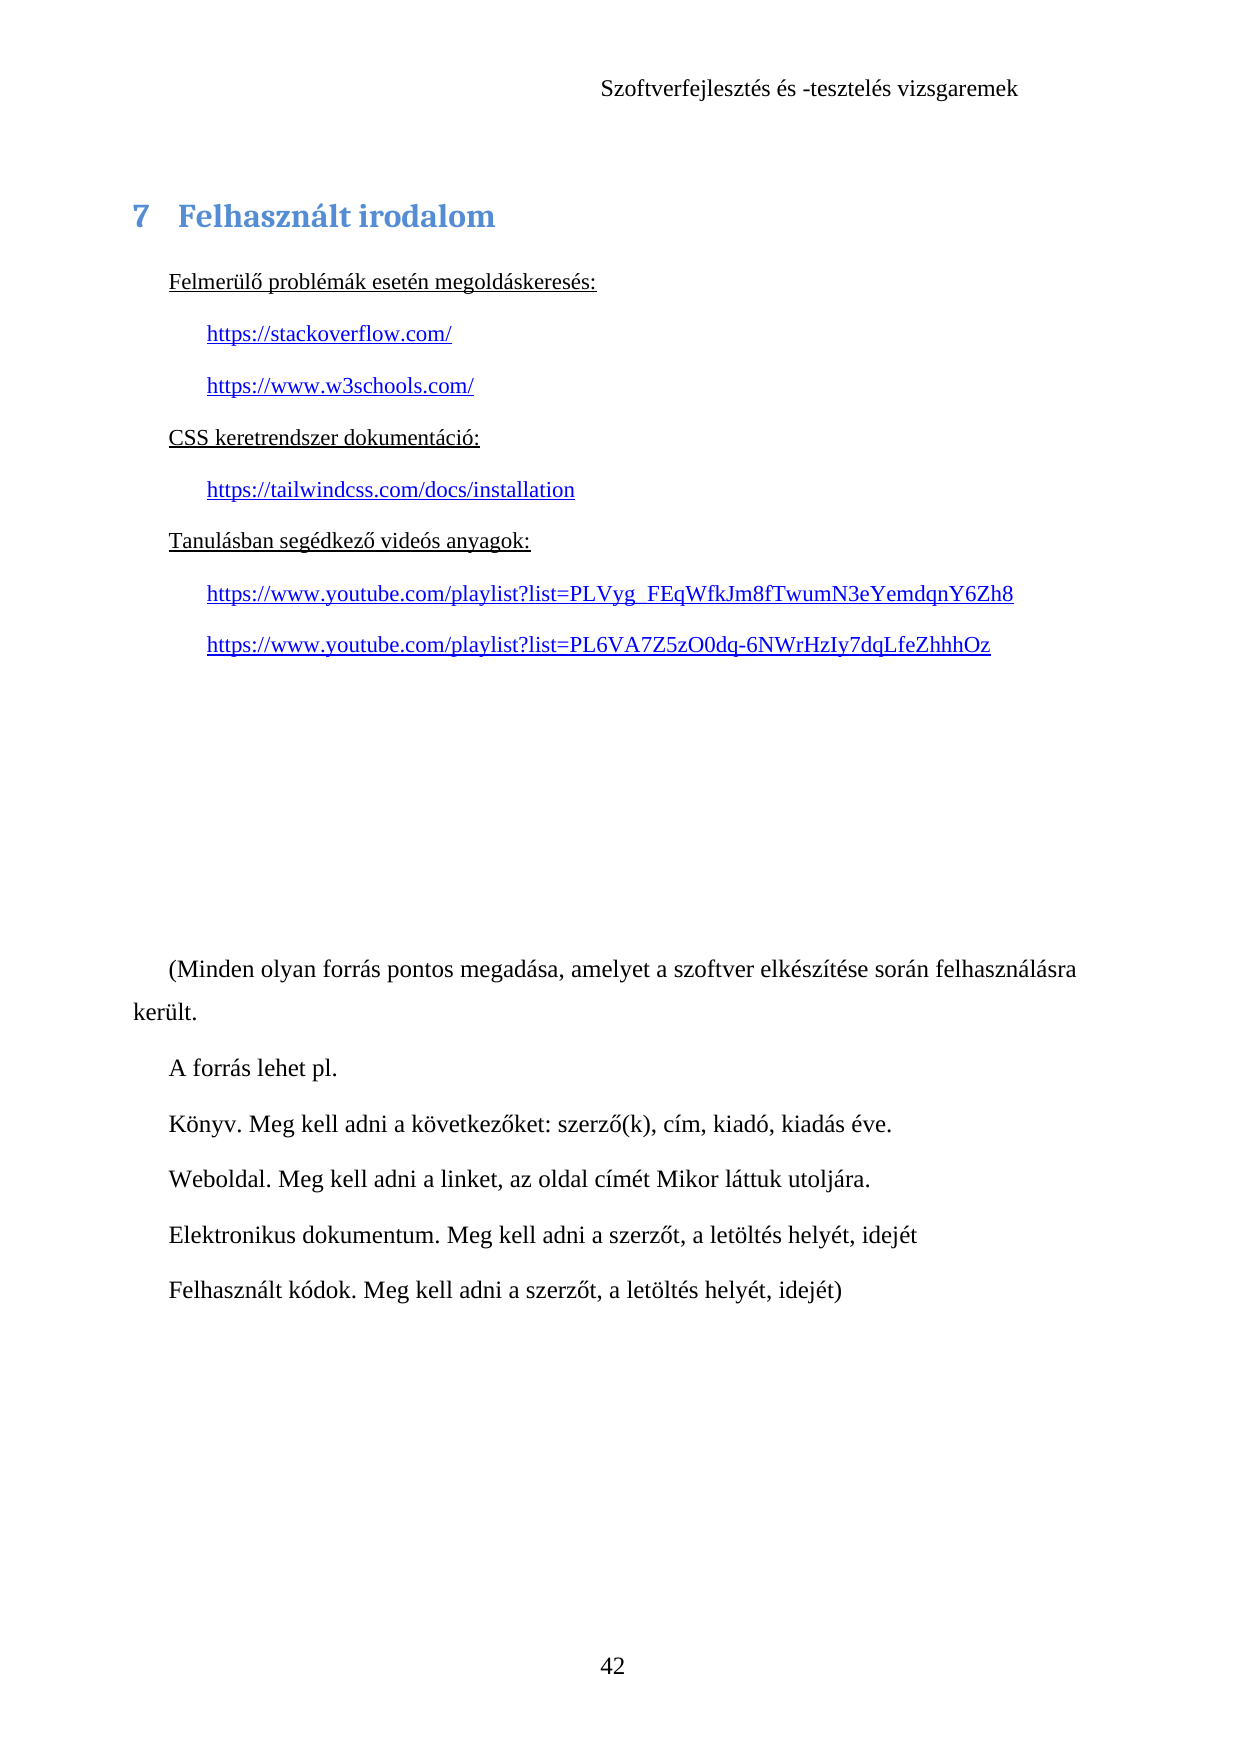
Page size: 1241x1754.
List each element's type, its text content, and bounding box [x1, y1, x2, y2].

text CSS keretrendszer dokumentáció: [133, 424, 1092, 450]
text https://www.youtube.com/playlist?list=PL6VA7Z5zO0dq-6NWrHzIy7dqLfeZhhhOz [133, 632, 1092, 658]
text Felhasznált kódok. Meg kell adni a szerzőt, a letöltés helyét, idejét) [133, 1276, 1092, 1304]
text https://www.youtube.com/playlist?list=PLVyg_FEqWfkJm8fTwumN3eYemdqnY6Zh8 [133, 579, 1092, 606]
text https://stackoverflow.com/ [133, 320, 1092, 346]
text Felmerülő problémák esetén megoldáskeresés: [133, 268, 1092, 294]
text Tanulásban segédkező videós anyagok: [133, 528, 1092, 554]
text https://www.w3schools.com/ [133, 372, 1092, 398]
text Elektronikus dokumentum. Meg kell adni a szerzőt, a letöltés helyét, idejét [133, 1220, 1092, 1249]
text Weboldal. Meg kell adni a linket, az oldal címét Mikor láttuk utoljára. [133, 1164, 1092, 1193]
text Könyv. Meg kell adni a következőket: szerző(k), cím, kiadó, kiadás éve. [133, 1109, 1092, 1137]
text A forrás lehet pl. [133, 1053, 1092, 1082]
text (Minden olyan forrás pontos megadása, amelyet a szoftver elkészítése során felhasználásra került. [133, 954, 1092, 1026]
text https://tailwindcss.com/docs/installation [133, 476, 1092, 502]
subtitle Felhasznált irodalom [133, 198, 1092, 236]
